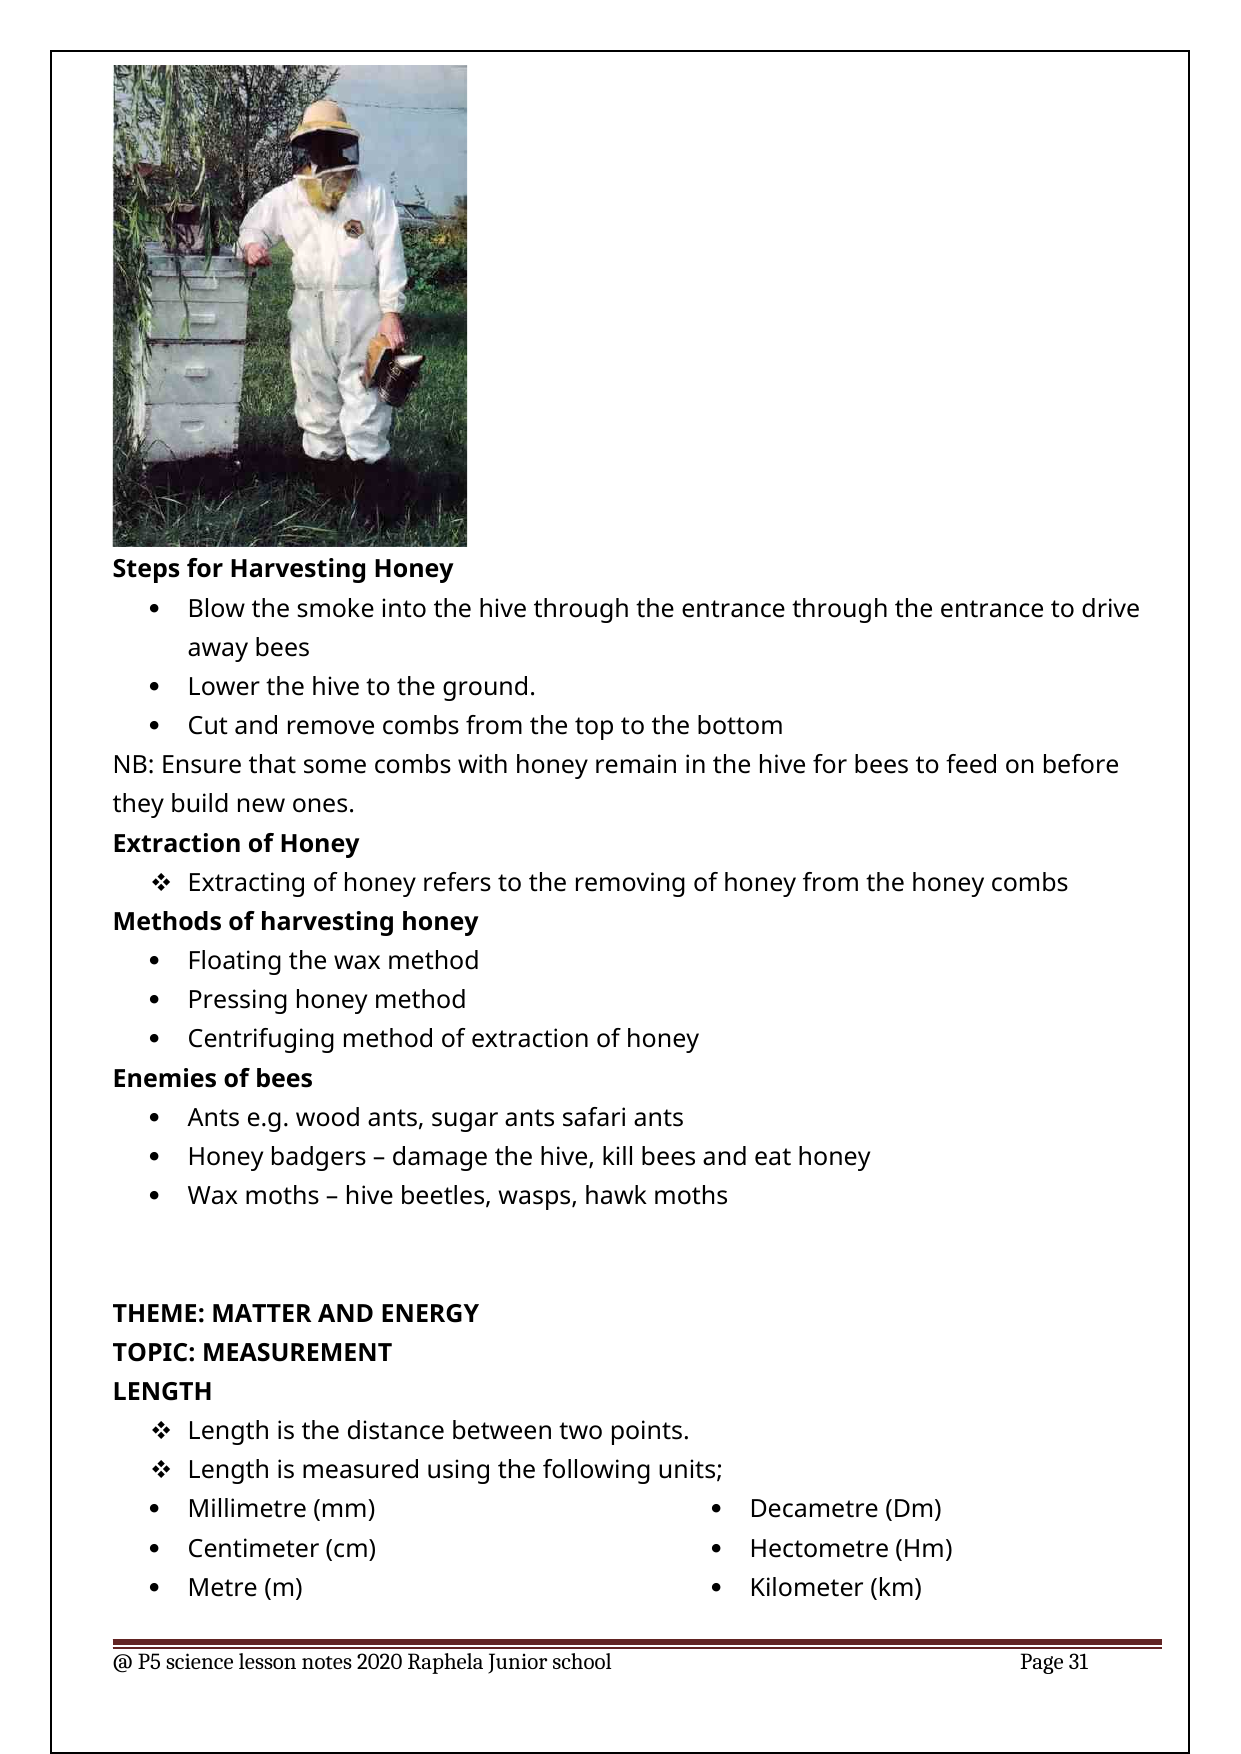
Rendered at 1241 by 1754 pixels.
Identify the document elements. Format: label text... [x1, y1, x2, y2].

list Pressing honey method [150, 982, 1162, 1016]
list Hectometre (Hm) [712, 1530, 1162, 1564]
list Length is the distance between two points. [150, 1413, 1162, 1447]
text Steps for Harvesting Honey [112, 551, 1162, 585]
picture [112, 65, 468, 547]
list Wax moths – hive beetles, wasps, hawk moths [150, 1178, 1162, 1212]
list Centimeter (cm) [150, 1530, 601, 1564]
text THEME: MATTER AND ENERGY [112, 1295, 1162, 1329]
list Metre (m) [150, 1569, 601, 1603]
text Enemies of bees [112, 1060, 1162, 1094]
list Millimetre (mm) [150, 1491, 601, 1525]
text NB: Ensure that some combs with honey remain in the hive for bees to feed on before they build new ones. [112, 747, 1162, 820]
list Kilometer (km) [712, 1569, 1162, 1603]
list Extracting of honey refers to the removing of honey from the honey combs [150, 864, 1162, 898]
list Honey badgers – damage the hive, kill bees and eat honey [150, 1138, 1162, 1173]
list Cut and remove combs from the top to the bottom [150, 708, 1162, 742]
text Methods of harvesting honey [112, 903, 1162, 938]
text TOPIC: MEASUREMENT [112, 1334, 1162, 1368]
list Decametre (Dm) [712, 1491, 1162, 1525]
list Blow the smoke into the hive through the entrance through the entrance to drive away bees [150, 590, 1162, 663]
list Length is measured using the following units; [150, 1452, 1162, 1486]
list Lower the hive to the ground. [150, 668, 1162, 703]
list Ants e.g. wood ants, sugar ants safari ants [150, 1099, 1162, 1133]
text Extraction of Honey [112, 825, 1162, 859]
text LENGTH [112, 1373, 1162, 1408]
list Floating the wax method [150, 943, 1162, 977]
list Centrifuging method of extraction of honey [150, 1021, 1162, 1055]
